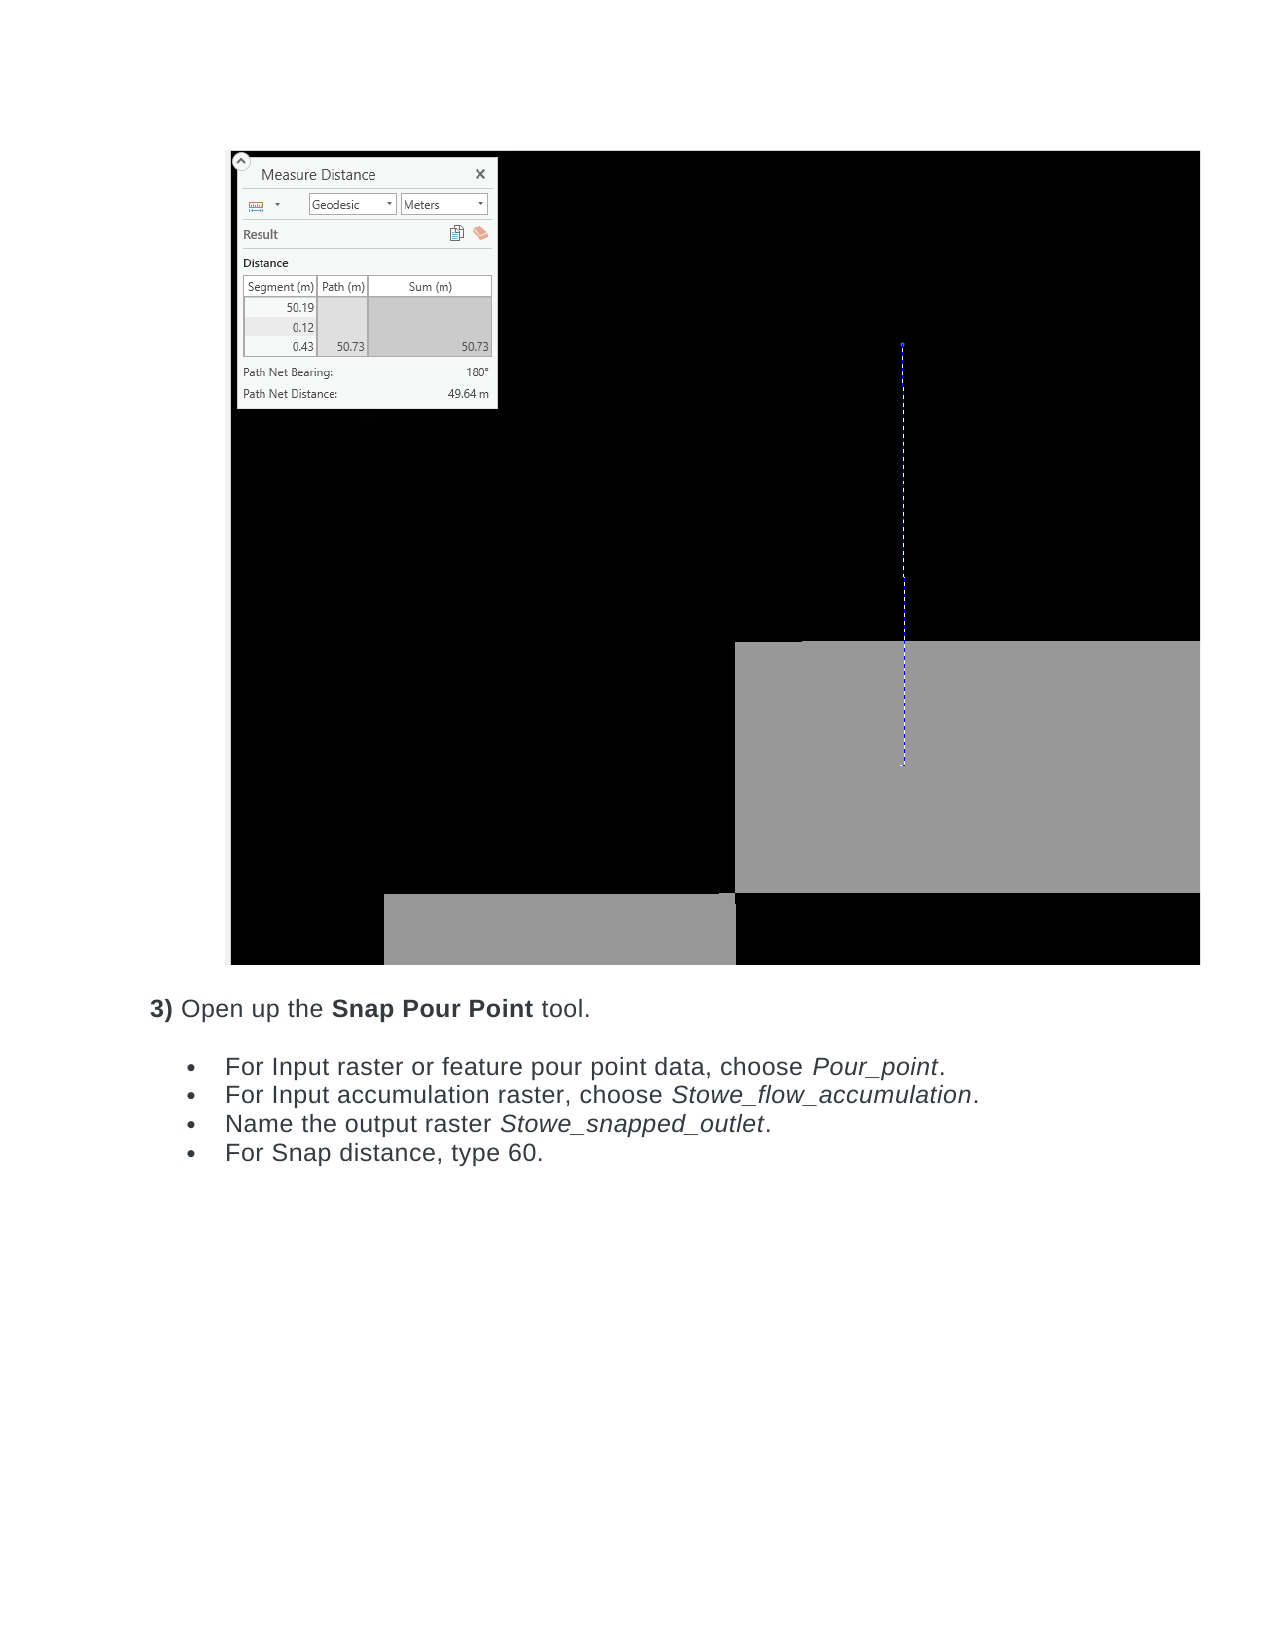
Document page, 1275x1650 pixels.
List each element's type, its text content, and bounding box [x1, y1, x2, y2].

text 3) Open up the Snap Pour Point tool. [150, 994, 1125, 1022]
picture [225, 150, 1200, 965]
list For Input accumulation raster, choose Stowe_flow_accumulation. [187, 1080, 1125, 1109]
list For Input raster or feature pour point data, choose Pour_point. [187, 1052, 1125, 1080]
list Name the output raster Stowe_snapped_outlet. [187, 1109, 1125, 1138]
list For Snap distance, type 60. [187, 1138, 1125, 1167]
